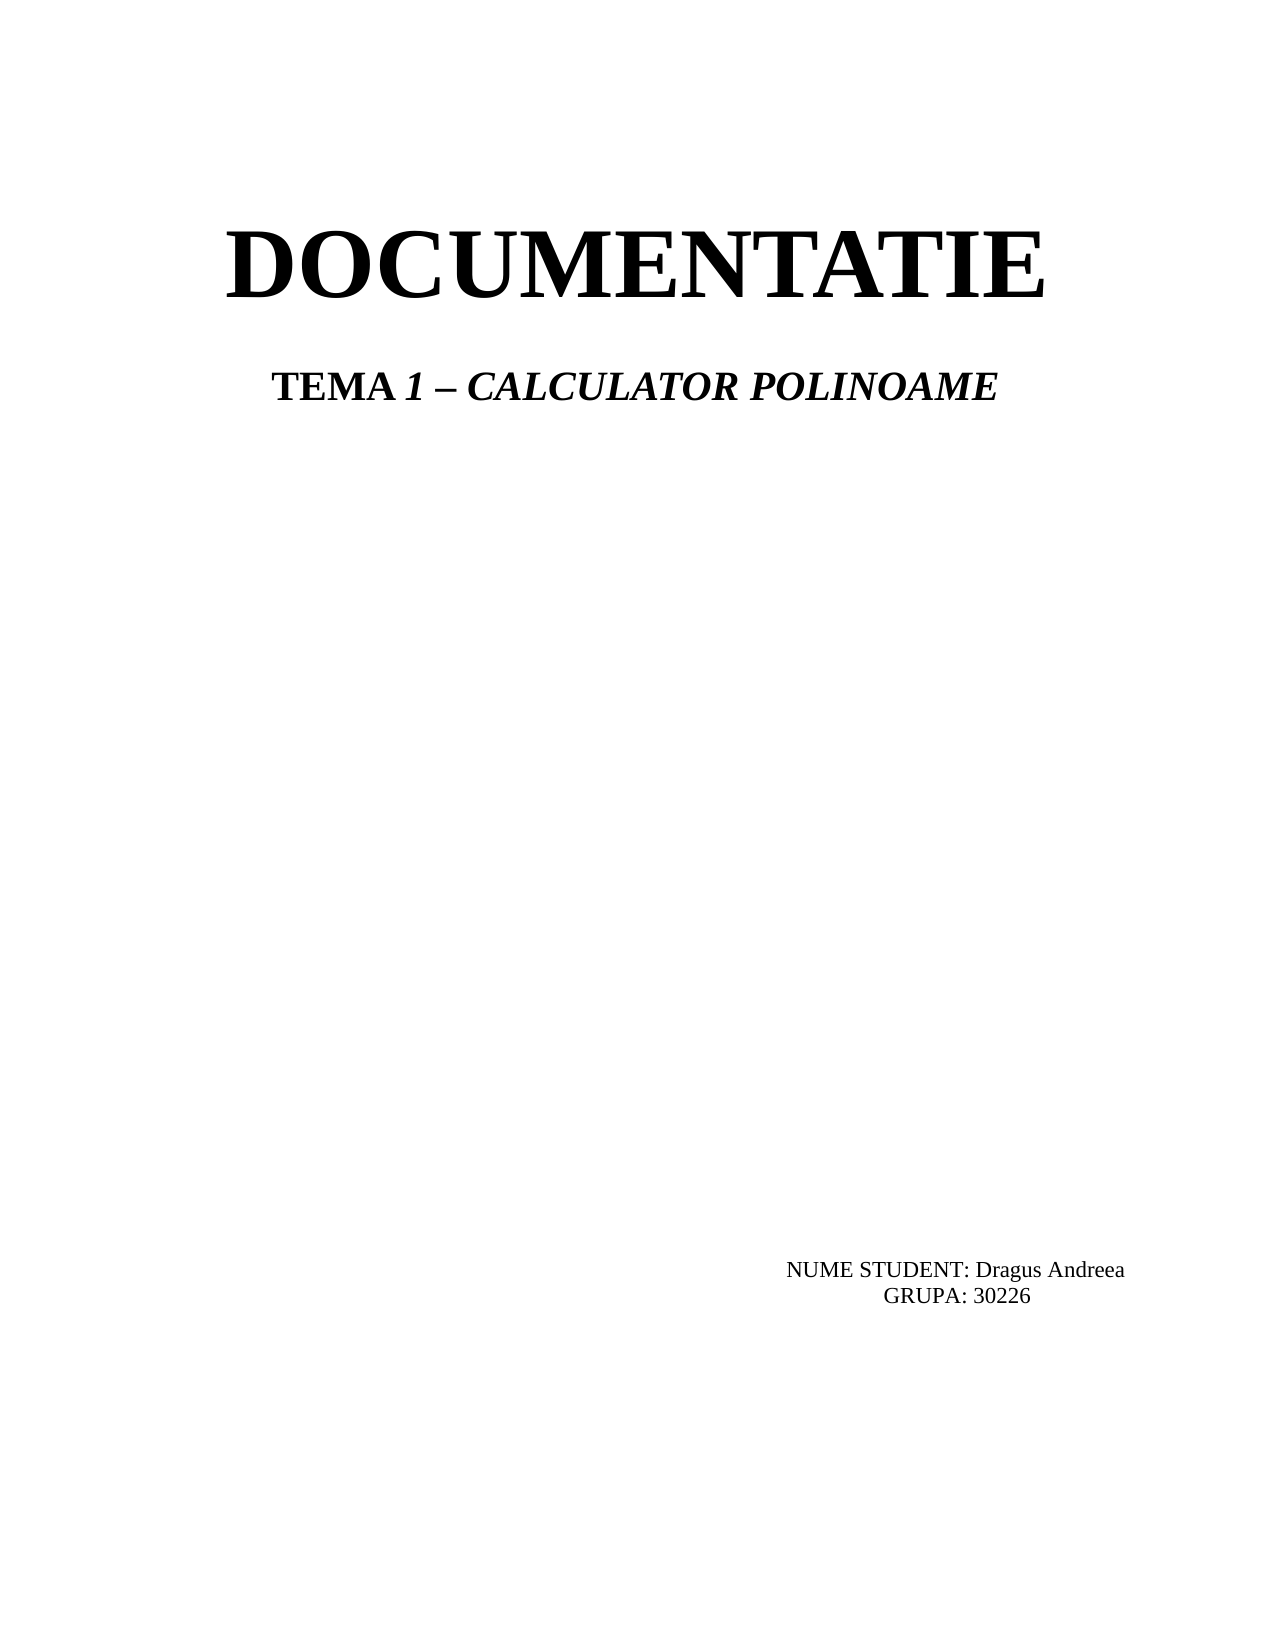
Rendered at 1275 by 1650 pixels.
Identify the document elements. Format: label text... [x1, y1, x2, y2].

text NUME STUDENT: Dragus Andreea [150, 1256, 1125, 1282]
text GRUPA: 30226 [150, 1282, 1125, 1309]
title TEMA 1 – CALCULATOR POLINOAME [150, 361, 1125, 409]
title DOCUMENTATIE [150, 204, 1125, 319]
